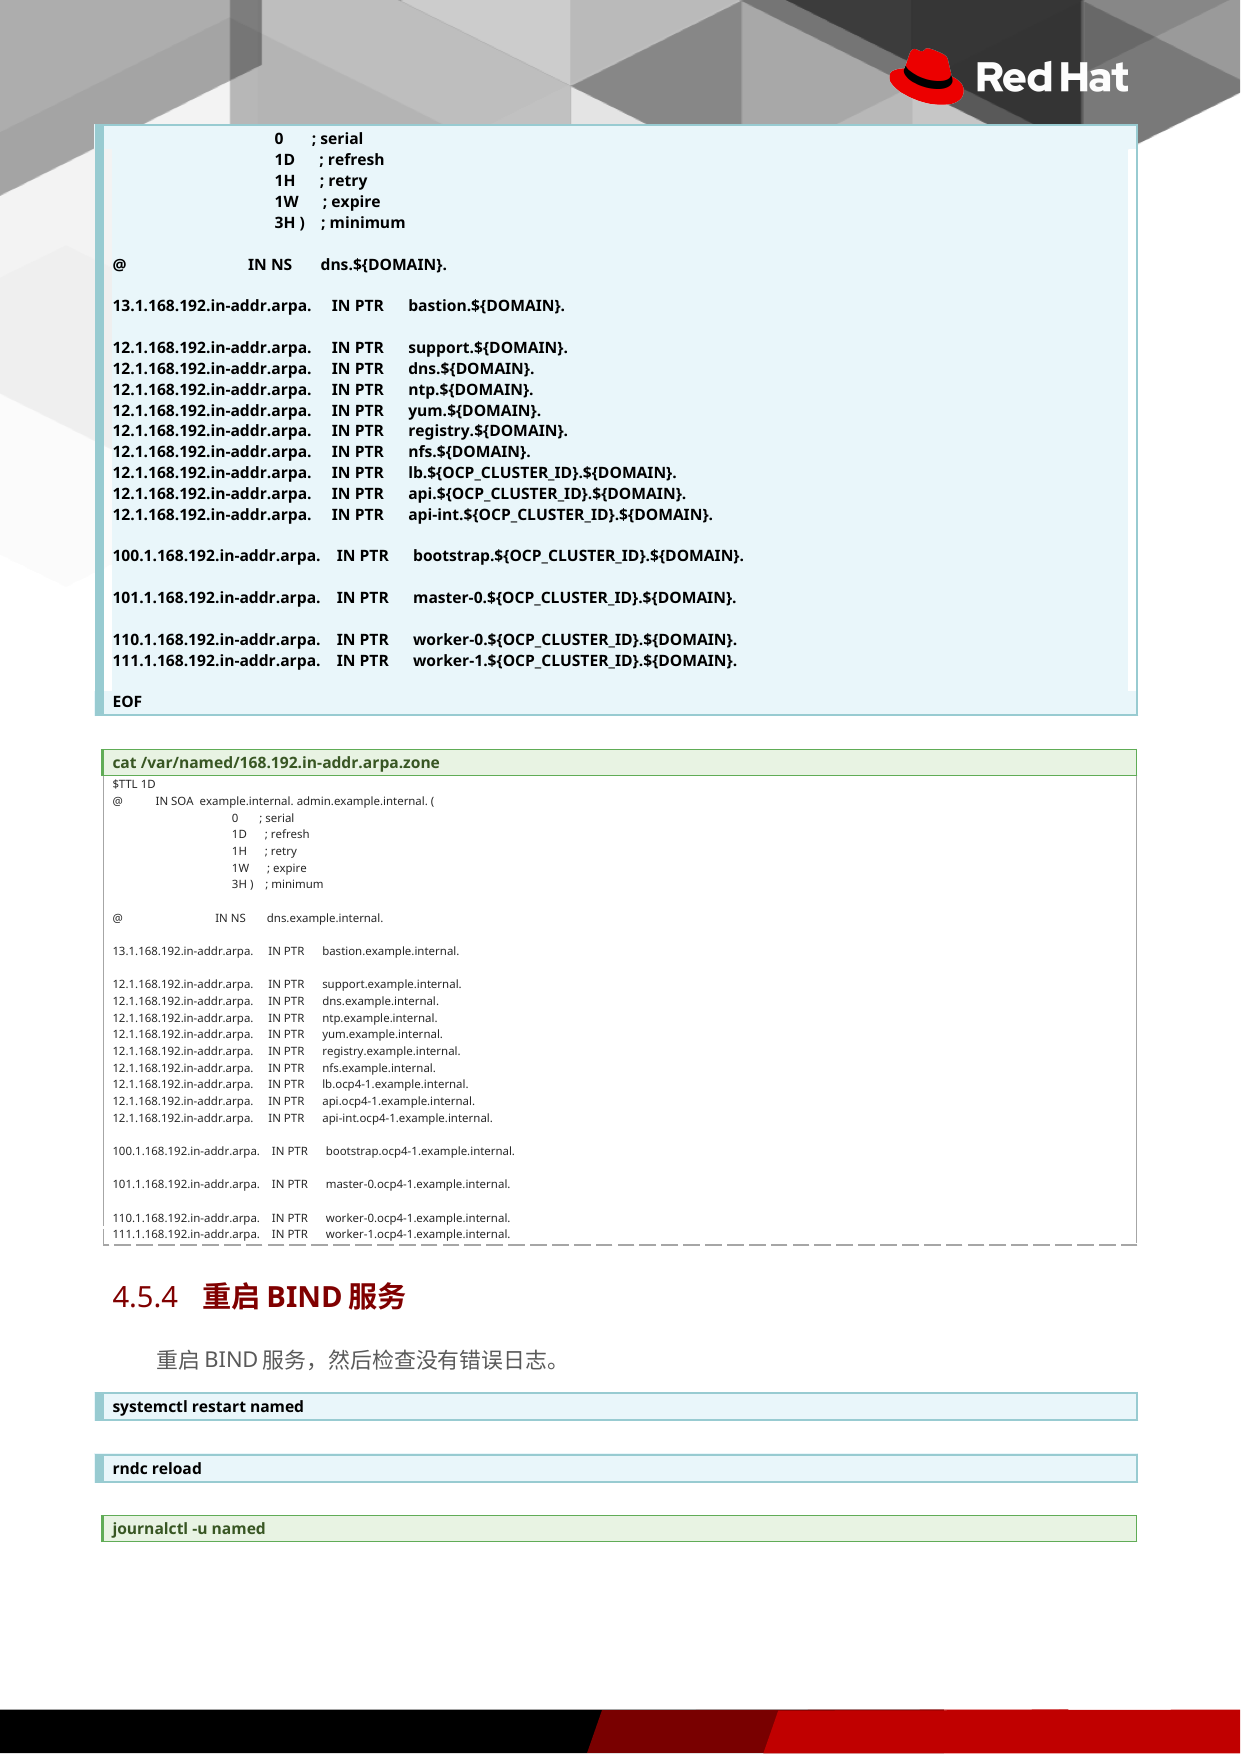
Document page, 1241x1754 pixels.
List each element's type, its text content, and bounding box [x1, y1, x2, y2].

text 12.1.168.192.in-addr.arpa. IN PTR api-int.${OCP_CLUSTER_ID}.${DOMAIN}. [112, 504, 1128, 524]
text EOF [104, 687, 1136, 714]
text 13.1.168.192.in-addr.arpa. IN PTR bastion.${DOMAIN}. [112, 295, 1128, 316]
text 重启BIND服务，然后检查没有错误日志。 [112, 1343, 1128, 1376]
text 12.1.168.192.in-addr.arpa. IN PTR ntp.${DOMAIN}. [112, 379, 1128, 399]
text 12.1.168.192.in-addr.arpa. IN PTR support.${DOMAIN}. [112, 337, 1128, 358]
text 12.1.168.192.in-addr.arpa. IN PTR api.${OCP_CLUSTER_ID}.${DOMAIN}. [112, 483, 1128, 504]
text 100.1.168.192.in-addr.arpa. IN PTR bootstrap.ocp4-1.example.internal. [112, 1142, 1128, 1159]
text 101.1.168.192.in-addr.arpa. IN PTR master-0.${OCP_CLUSTER_ID}.${DOMAIN}. [112, 587, 1128, 608]
text 12.1.168.192.in-addr.arpa. IN PTR registry.example.internal. [112, 1042, 1128, 1059]
text 111.1.168.192.in-addr.arpa. IN PTR worker-1.${OCP_CLUSTER_ID}.${DOMAIN}. [112, 649, 1128, 670]
text 12.1.168.192.in-addr.arpa. IN PTR api-int.ocp4-1.example.internal. [112, 1109, 1128, 1126]
text rndc reload [104, 1456, 1136, 1481]
subtitle 重启BIND服务 [112, 1262, 1128, 1327]
text 100.1.168.192.in-addr.arpa. IN PTR bootstrap.${OCP_CLUSTER_ID}.${DOMAIN}. [112, 545, 1128, 566]
text 12.1.168.192.in-addr.arpa. IN PTR support.example.internal. [112, 976, 1128, 992]
text 110.1.168.192.in-addr.arpa. IN PTR worker-0.ocp4-1.example.internal. [112, 1209, 1128, 1226]
text 12.1.168.192.in-addr.arpa. IN PTR api.ocp4-1.example.internal. [112, 1092, 1128, 1109]
text 12.1.168.192.in-addr.arpa. IN PTR dns.example.internal. [112, 992, 1128, 1009]
text 12.1.168.192.in-addr.arpa. IN PTR registry.${DOMAIN}. [112, 420, 1128, 441]
text 12.1.168.192.in-addr.arpa. IN PTR ntp.example.internal. [112, 1009, 1128, 1026]
text 12.1.168.192.in-addr.arpa. IN PTR lb.${OCP_CLUSTER_ID}.${DOMAIN}. [112, 462, 1128, 483]
text @ IN SOA example.internal. admin.example.internal. ( [112, 792, 1128, 809]
text 12.1.168.192.in-addr.arpa. IN PTR dns.${DOMAIN}. [112, 358, 1128, 379]
text 3H ) ; minimum [112, 876, 1128, 892]
text 101.1.168.192.in-addr.arpa. IN PTR master-0.ocp4-1.example.internal. [112, 1176, 1128, 1192]
text 0 ; serial [112, 809, 1128, 826]
text 111.1.168.192.in-addr.arpa. IN PTR worker-1.ocp4-1.example.internal. [103, 1226, 1137, 1246]
text 1D ; refresh [112, 149, 1128, 170]
text 1D ; refresh [112, 826, 1128, 842]
text 1H ; retry [112, 170, 1128, 191]
text 12.1.168.192.in-addr.arpa. IN PTR nfs.example.internal. [112, 1059, 1128, 1076]
text systemctl restart named [104, 1394, 1136, 1419]
text 1H ; retry [112, 842, 1128, 859]
text $TTL 1D [112, 776, 1128, 792]
text 1W ; expire [112, 191, 1128, 212]
text 110.1.168.192.in-addr.arpa. IN PTR worker-0.${OCP_CLUSTER_ID}.${DOMAIN}. [112, 629, 1128, 649]
text 12.1.168.192.in-addr.arpa. IN PTR lb.ocp4-1.example.internal. [112, 1076, 1128, 1092]
text @ IN NS dns.example.internal. [112, 909, 1128, 926]
text 0 ; serial [104, 126, 1136, 149]
text cat /var/named/168.192.in-addr.arpa.zone [104, 750, 1136, 775]
text 12.1.168.192.in-addr.arpa. IN PTR yum.${DOMAIN}. [112, 399, 1128, 420]
text 12.1.168.192.in-addr.arpa. IN PTR yum.example.internal. [112, 1026, 1128, 1042]
picture [889, 48, 1128, 105]
text 12.1.168.192.in-addr.arpa. IN PTR nfs.${DOMAIN}. [112, 441, 1128, 462]
text @ IN NS dns.${DOMAIN}. [112, 254, 1128, 274]
text journalctl -u named [104, 1516, 1136, 1541]
text 3H ) ; minimum [112, 212, 1128, 232]
text 13.1.168.192.in-addr.arpa. IN PTR bastion.example.internal. [112, 942, 1128, 959]
text 1W ; expire [112, 859, 1128, 876]
